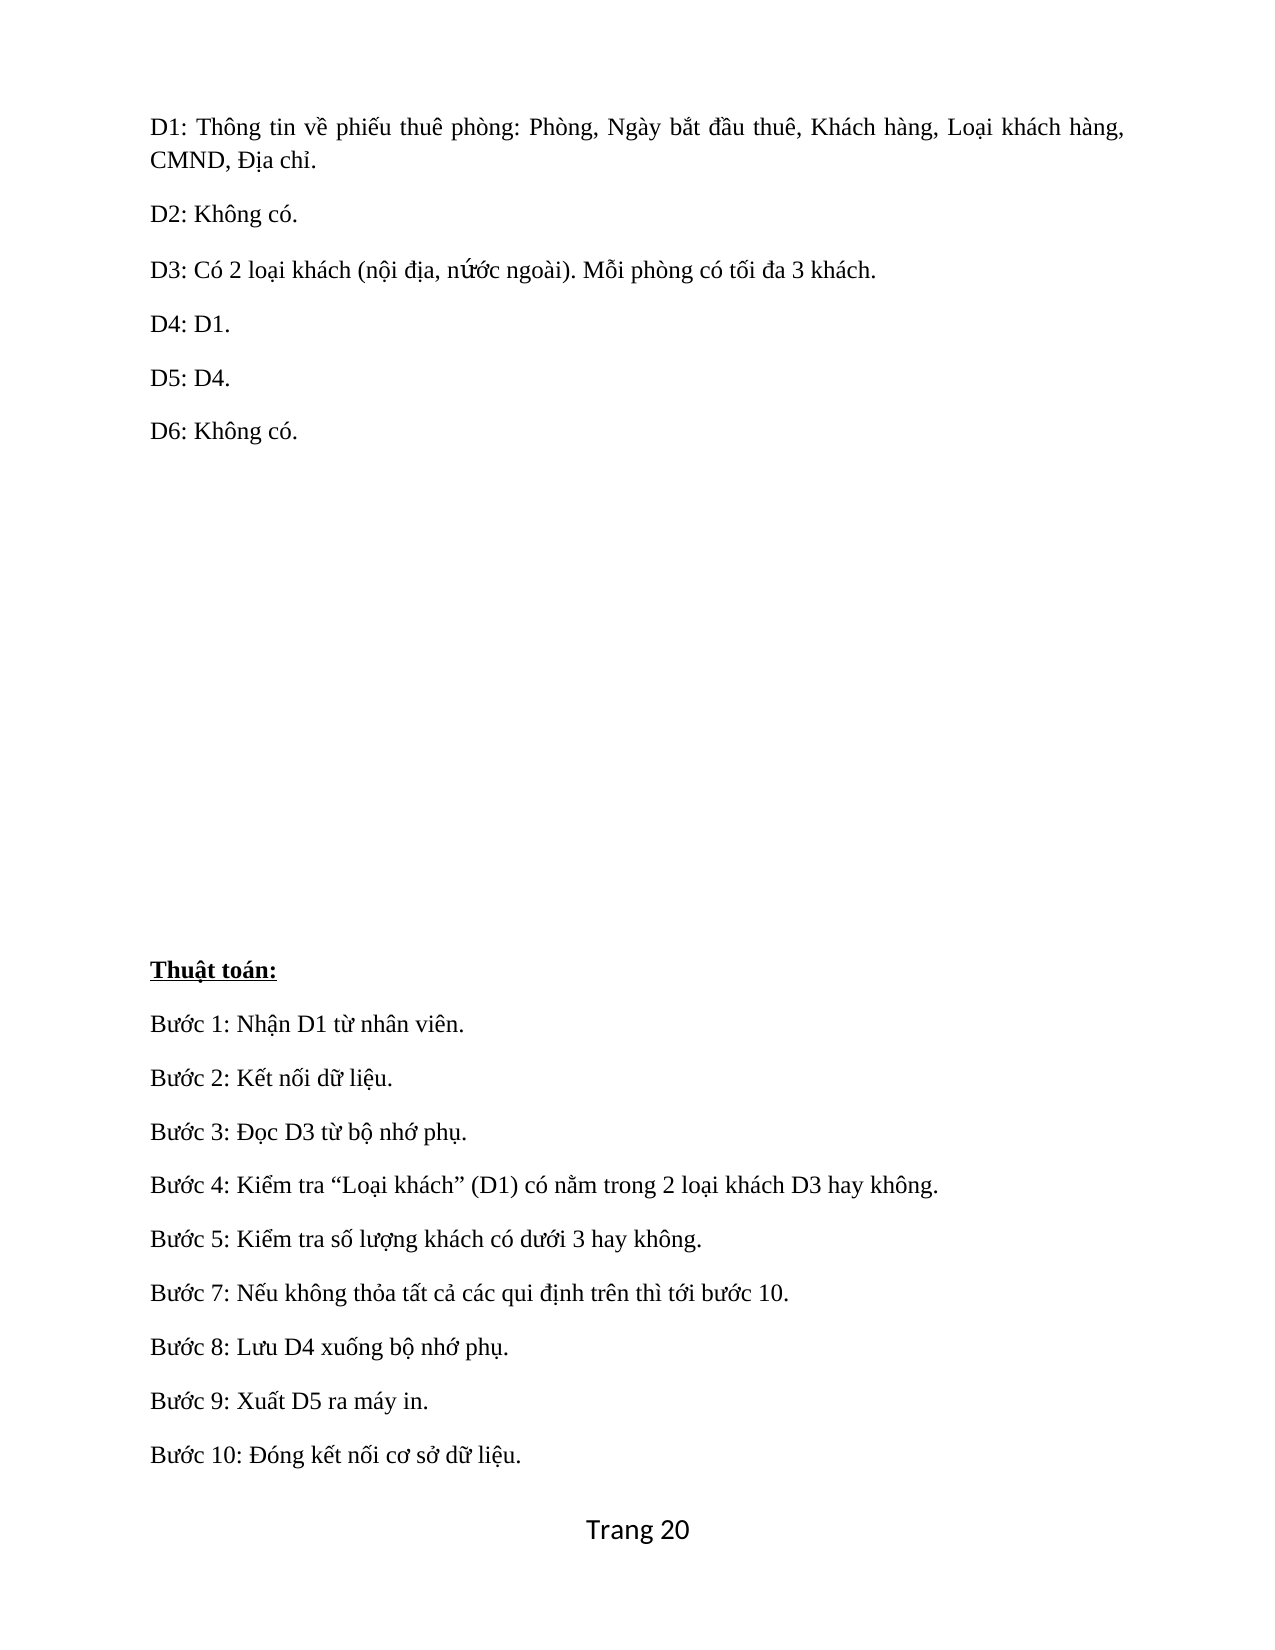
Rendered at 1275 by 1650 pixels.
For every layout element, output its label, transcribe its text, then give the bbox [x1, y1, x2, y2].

text Bước 10: Đóng kết nối cơ sở dữ liệu. [150, 1440, 1125, 1468]
text Bước 2: Kết nối dữ liệu. [150, 1063, 1125, 1091]
text Bước 3: Đọc D3 từ bộ nhớ phụ. [150, 1117, 1125, 1145]
text Bước 1: Nhận D1 từ nhân viên. [150, 1009, 1125, 1038]
text Bước 7: Nếu không thỏa tất cả các qui định trên thì tới bước 10. [150, 1278, 1125, 1307]
text Thuật toán: [150, 955, 1125, 984]
text D3: Có 2 loại khách (nội địa, nứớc ngoài). Mỗi phòng có tối đa 3 khách. [150, 253, 1125, 283]
text D6: Không có. [150, 416, 1125, 445]
text Bước 9: Xuất D5 ra máy in. [150, 1386, 1125, 1414]
text Bước 4: Kiểm tra “Loại khách” (D1) có nằm trong 2 loại khách D3 hay không. [150, 1170, 1125, 1199]
text D5: D4. [150, 363, 1125, 391]
text D2: Không có. [150, 199, 1125, 228]
text D4: D1. [150, 309, 1125, 337]
text D1: Thông tin về phiếu thuê phòng: Phòng, Ngày bắt đầu thuê, Khách hàng, Loại khách hàng, CMND, Địa chỉ. [150, 112, 1125, 174]
text Bước 8: Lưu D4 xuống bộ nhớ phụ. [150, 1332, 1125, 1361]
text Bước 5: Kiểm tra số lượng khách có dưới 3 hay không. [150, 1224, 1125, 1253]
